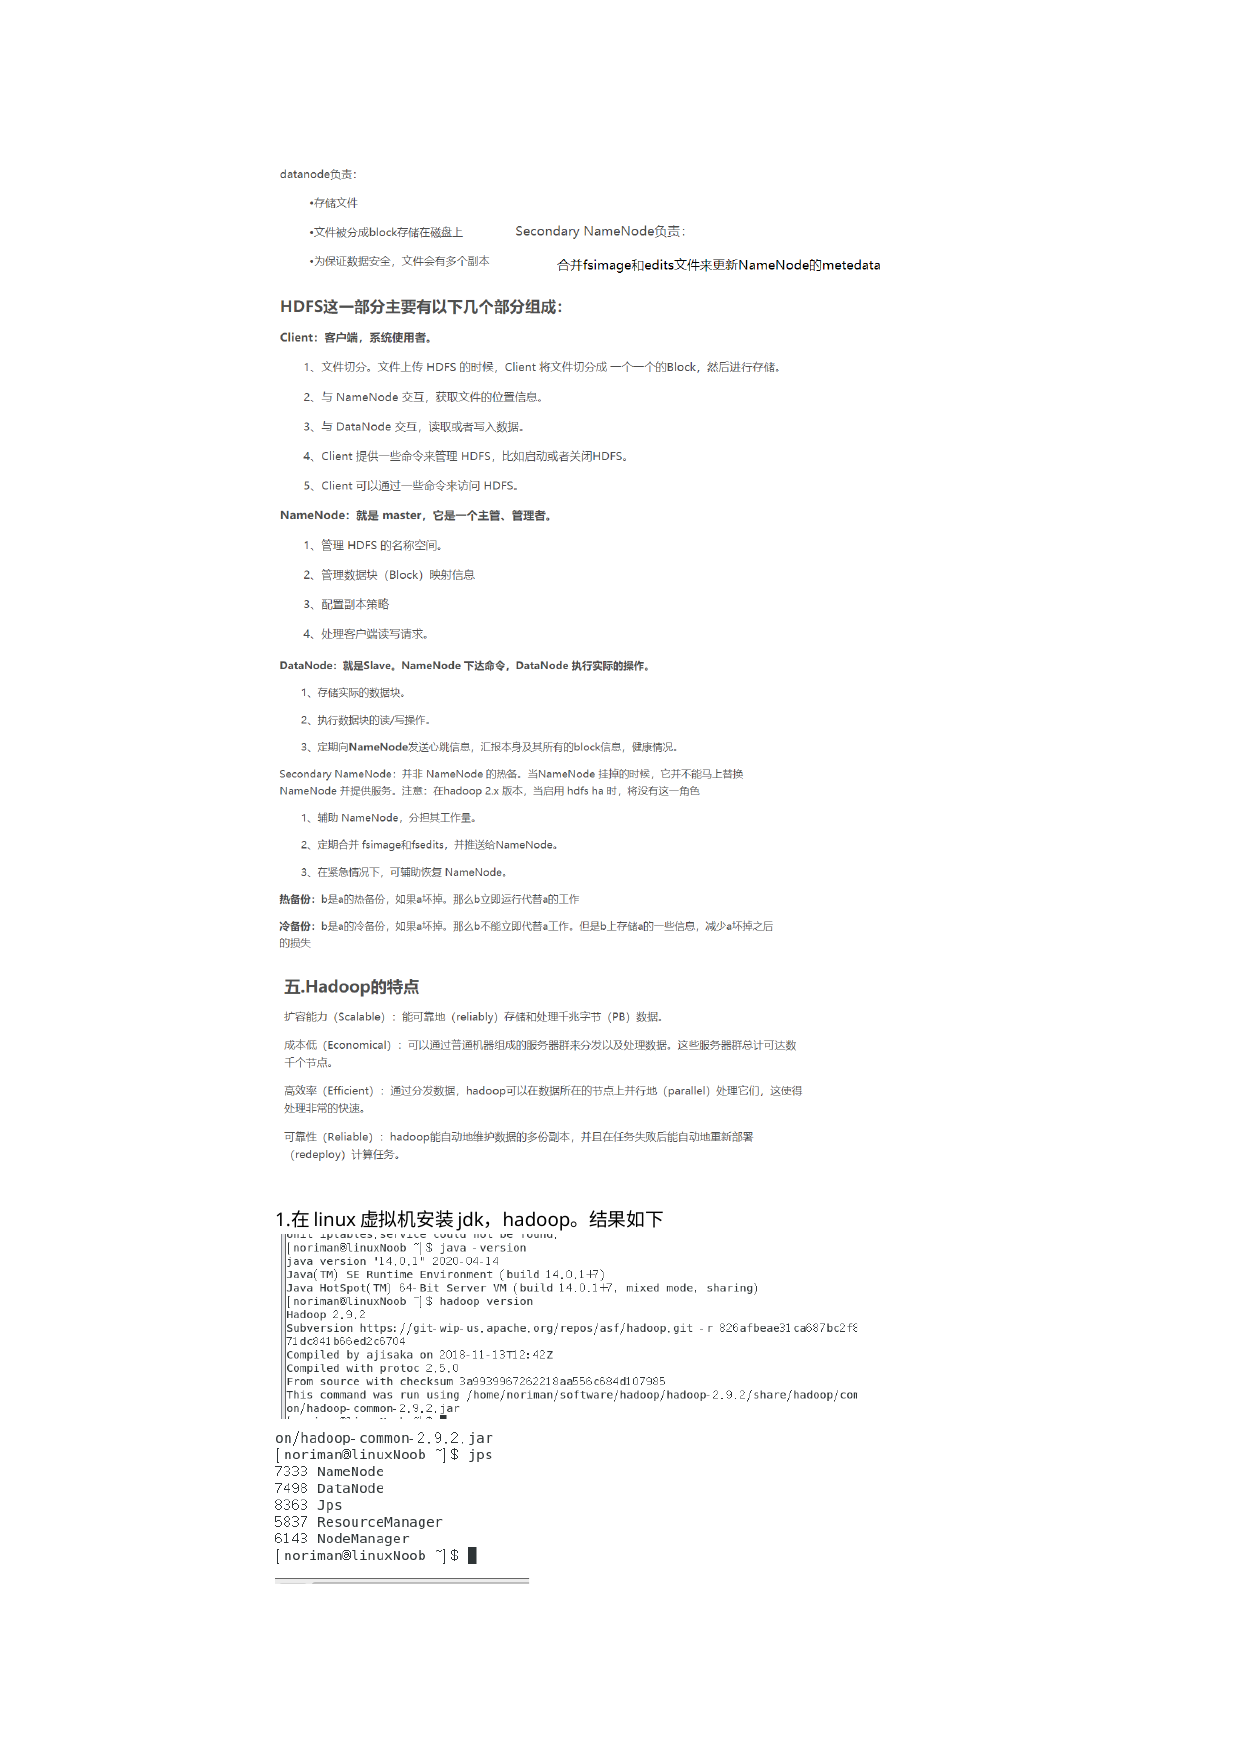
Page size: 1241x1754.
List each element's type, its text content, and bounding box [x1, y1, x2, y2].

picture [275, 974, 807, 1163]
picture [275, 162, 906, 278]
picture [275, 1234, 858, 1419]
text 1.在linux虚拟机安装jdk，hadoop。结果如下 [187, 1202, 1053, 1234]
picture [275, 649, 782, 957]
picture [275, 292, 788, 644]
picture [275, 1429, 530, 1584]
